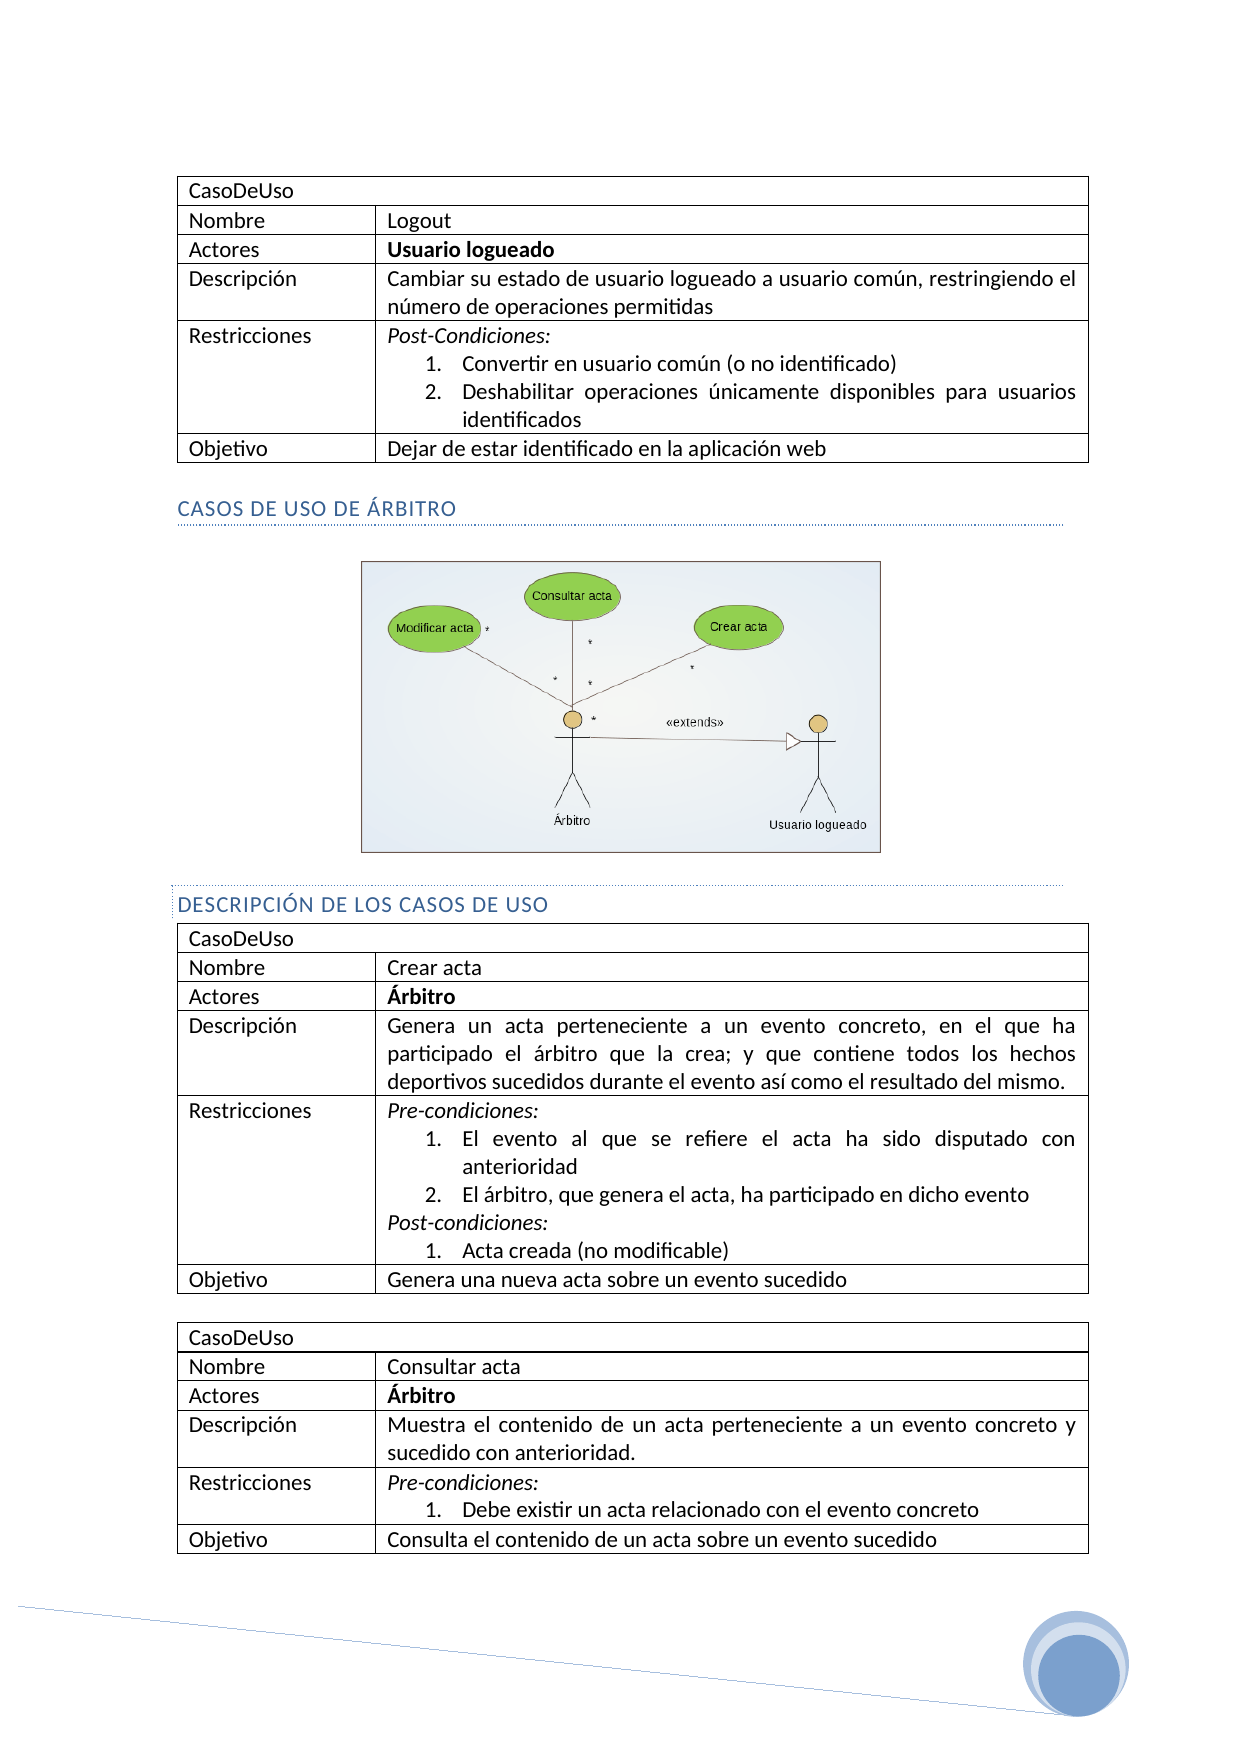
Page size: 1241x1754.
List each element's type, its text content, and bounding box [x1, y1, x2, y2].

table_cell Cambiar su estado de usuario logueado a usuario común, restringiendo el número de operaciones permitidas [376, 264, 1088, 320]
table_cell Árbitro [376, 1381, 1088, 1409]
table_cell Restricciones [178, 1468, 375, 1524]
table_cell Nombre [178, 206, 375, 234]
table_cell Consulta el contenido de un acta sobre un evento sucedido [376, 1525, 1088, 1553]
table_cell Post-Condiciones: Convertir en usuario común (o no identificado) Deshabilitar operaciones únicamente disponibles para usuarios identificados [376, 321, 1088, 433]
subtitle Descripción de los casos de uso [171, 885, 1063, 918]
table_cell Pre-condiciones: El evento al que se refiere el acta ha sido disputado con anterioridad El árbitro, que genera el acta, ha participado en dicho evento Post-condiciones: Acta creada (no modificable) [376, 1096, 1088, 1264]
table_cell Nombre [178, 1353, 375, 1380]
table_cell Objetivo [178, 1265, 375, 1293]
table_cell Actores [178, 235, 375, 263]
table_cell Nombre [178, 953, 375, 981]
table_cell Descripción [178, 1411, 375, 1467]
table_cell Árbitro [376, 982, 1088, 1010]
table_cell Descripción [178, 264, 375, 320]
table_cell Crear acta [376, 953, 1088, 981]
table_cell Logout [376, 206, 1088, 234]
table_cell Genera un acta perteneciente a un evento concreto, en el que ha participado el árbitro que la crea; y que contiene todos los hechos deportivos sucedidos durante el evento así como el resultado del mismo. [376, 1011, 1088, 1095]
table_header CasoDeUso [178, 924, 1088, 952]
table_cell Objetivo [178, 434, 375, 462]
table_cell Objetivo [178, 1525, 375, 1553]
table_cell Pre-condiciones: Debe existir un acta relacionado con el evento concreto [376, 1468, 1088, 1524]
table_cell Muestra el contenido de un acta perteneciente a un evento concreto y sucedido con anterioridad. [376, 1411, 1088, 1467]
table_cell Restricciones [178, 1096, 375, 1264]
table_cell Consultar acta [376, 1353, 1088, 1380]
subtitle casos de uso de árbitro [177, 494, 1063, 526]
table_cell Actores [178, 1381, 375, 1409]
table_cell Genera una nueva acta sobre un evento sucedido [376, 1265, 1088, 1293]
table_header CasoDeUso [178, 1323, 1088, 1351]
table_cell Restricciones [178, 321, 375, 433]
table_cell Dejar de estar identificado en la aplicación web [376, 434, 1088, 462]
table_cell Usuario logueado [376, 235, 1088, 263]
table_header CasoDeUso [178, 177, 1088, 205]
table_cell Actores [178, 982, 375, 1010]
table_cell Descripción [178, 1011, 375, 1095]
